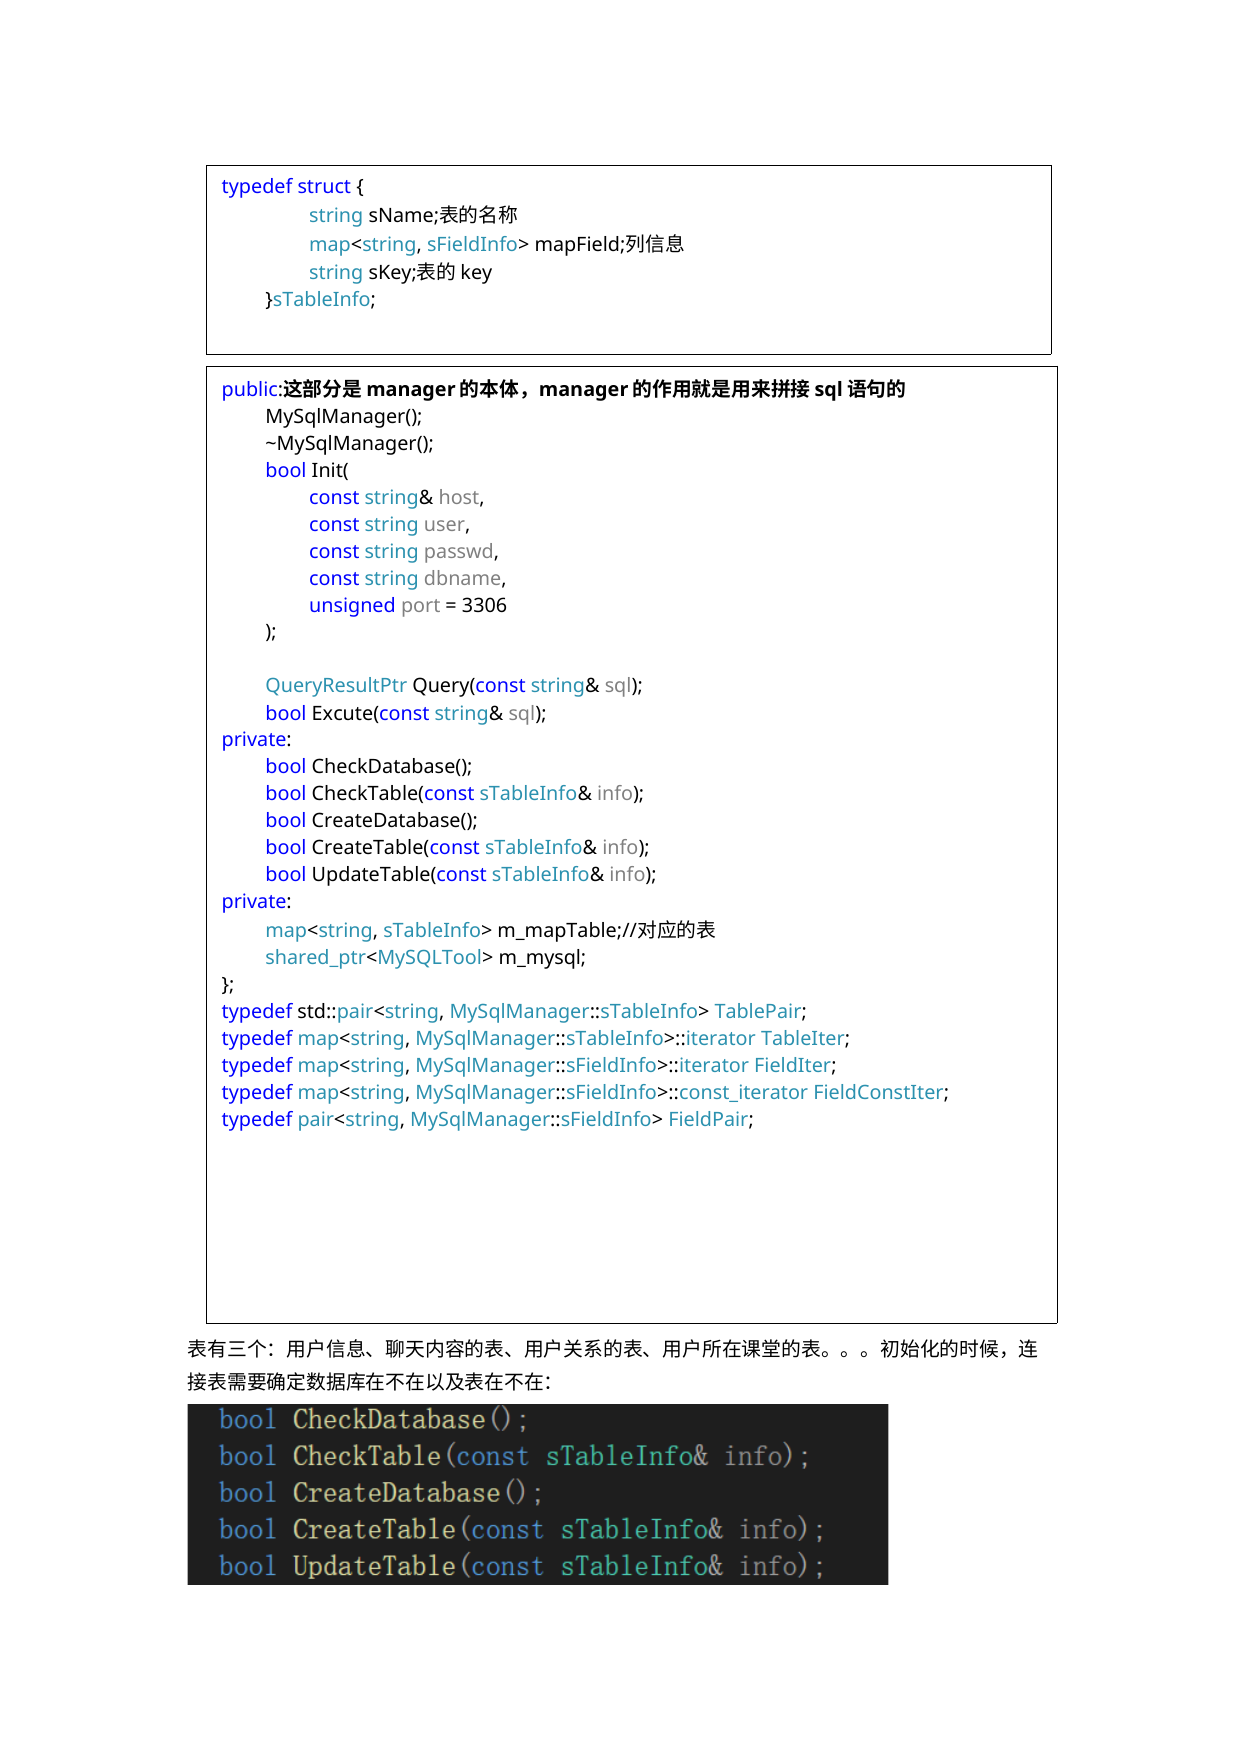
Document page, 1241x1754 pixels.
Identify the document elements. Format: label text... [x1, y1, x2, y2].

text 表有三个：用户信息、聊天内容的表、用户关系的表、用户所在课堂的表。。。初始化的时候，连接表需要确定数据库在不在以及表在不在： [187, 1332, 1053, 1397]
picture [187, 1404, 889, 1585]
